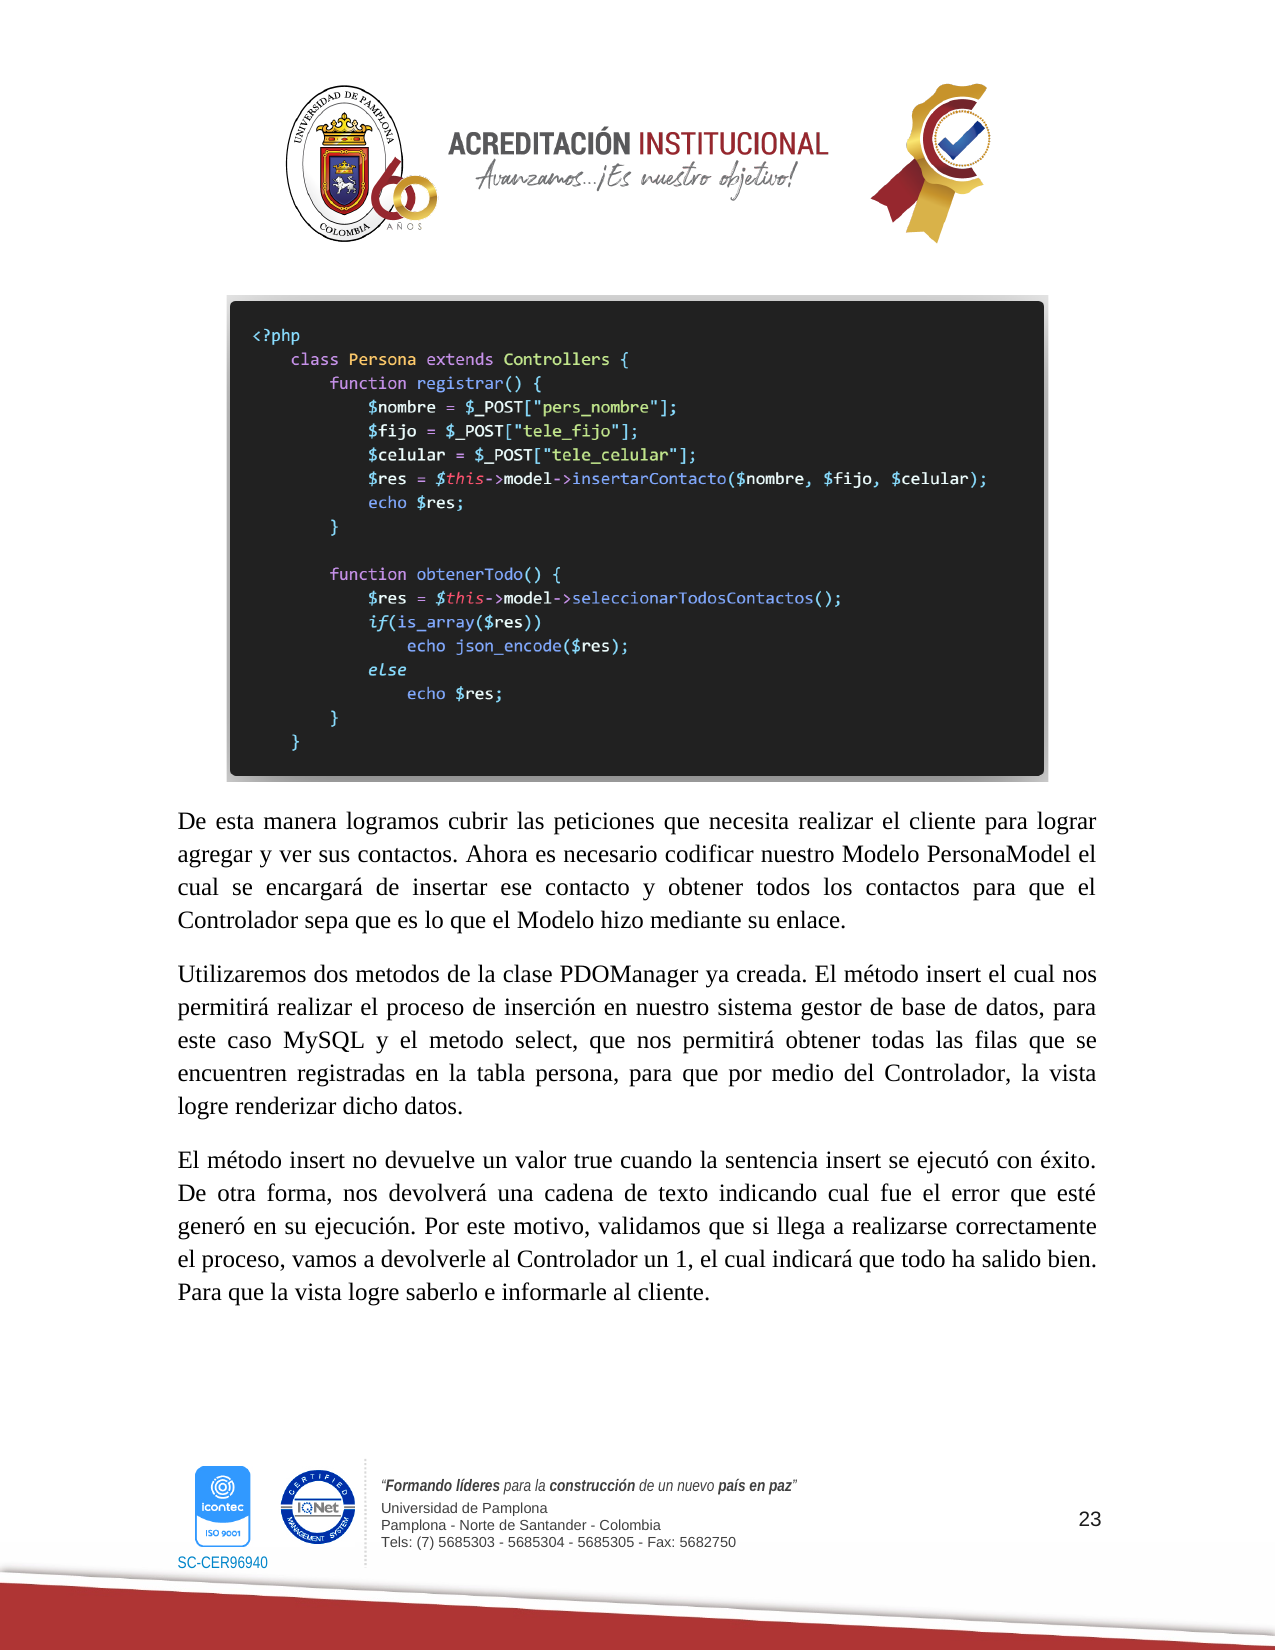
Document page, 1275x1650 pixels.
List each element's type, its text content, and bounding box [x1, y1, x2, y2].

picture [226, 295, 1049, 782]
picture [0, 1466, 1275, 1650]
text El método insert no devuelve un valor true cuando la sentencia insert se ejecutó con éxito. De otra forma, nos devolverá una cadena de texto indicando cual fue el error que esté generó en su ejecución. Por este motivo, validamos que si llega a realizarse correctamente el proceso, vamos a devolverle al Controlador un 1, el cual indicará que todo ha salido bien. Para que la vista logre saberlo e informarle al cliente. [177, 1145, 1098, 1306]
picture [261, 68, 1014, 259]
text De esta manera logramos cubrir las peticiones que necesita realizar el cliente para lograr agregar y ver sus contactos. Ahora es necesario codificar nuestro Modelo PersonaModel el cual se encargará de insertar ese contacto y obtener todos los contactos para que el Controlador sepa que es lo que el Modelo hizo mediante su enlace. [177, 806, 1098, 934]
text Utilizaremos dos metodos de la clase PDOManager ya creada. El método insert el cual nos permitirá realizar el proceso de inserción en nuestro sistema gestor de base de datos, para este caso MySQL y el metodo select, que nos permitirá obtener todas las filas que se encuentren registradas en la tabla persona, para que por medio del Controlador, la vista logre renderizar dicho datos. [177, 959, 1098, 1120]
